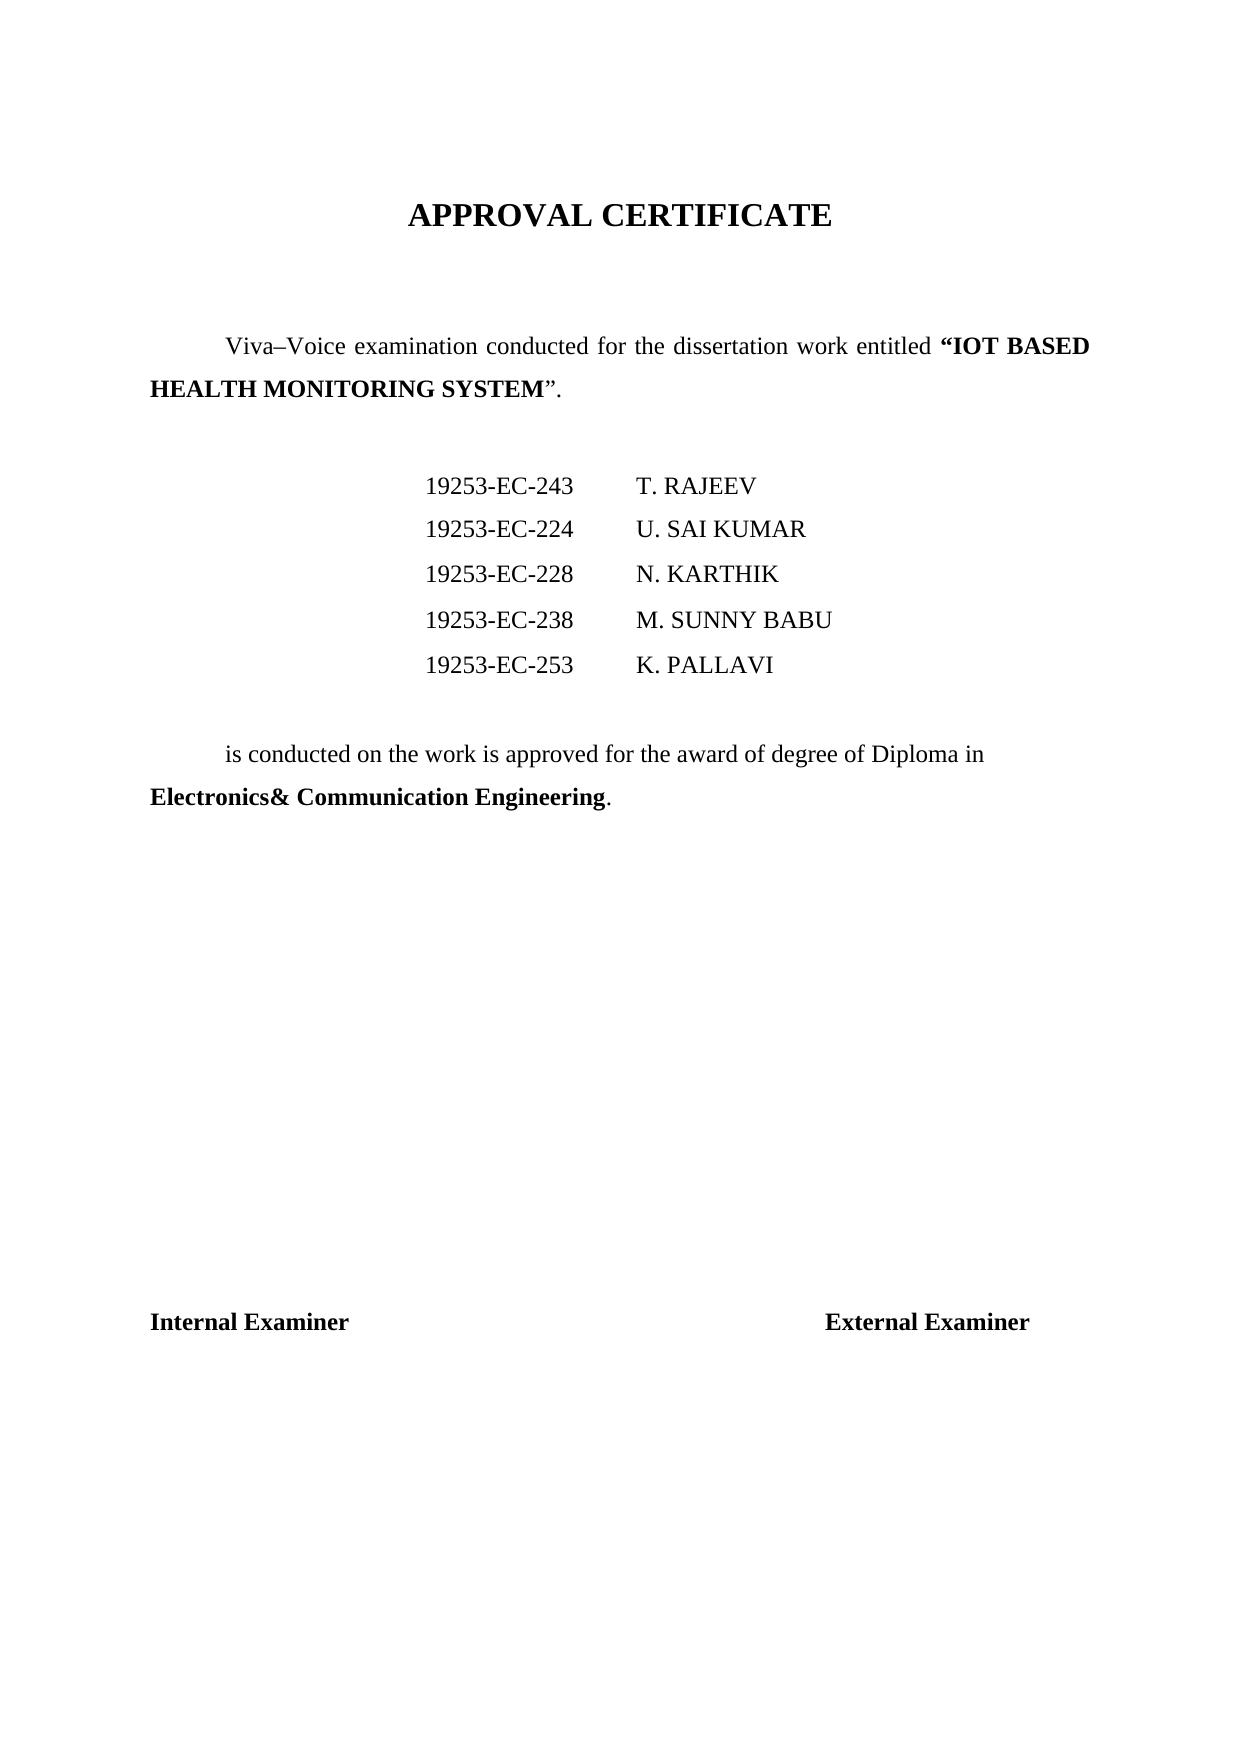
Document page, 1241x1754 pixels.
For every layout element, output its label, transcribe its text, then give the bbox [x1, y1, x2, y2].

text Viva–Voice examination conducted for the dissertation work entitled “IOT BASED HEALTH MONITORING SYSTEM”. [150, 331, 1090, 403]
text 19253-EC-253 K. PALLAVI [150, 650, 1090, 679]
text 19253-EC-228 N. KARTHIK [150, 559, 1090, 588]
text 19253-EC-243 T. RAJEEV [300, 471, 1090, 500]
text 19253-EC-238 M. SUNNY BABU [150, 605, 1090, 634]
text 19253-EC-224 U. SAI KUMAR [150, 514, 1090, 543]
text Internal Examiner External Examiner [150, 1307, 1090, 1336]
text APPROVAL CERTIFICATE [150, 195, 1090, 233]
text is conducted on the work is approved for the award of degree of Diploma in Electronics& Communication Engineering. [150, 739, 1090, 811]
